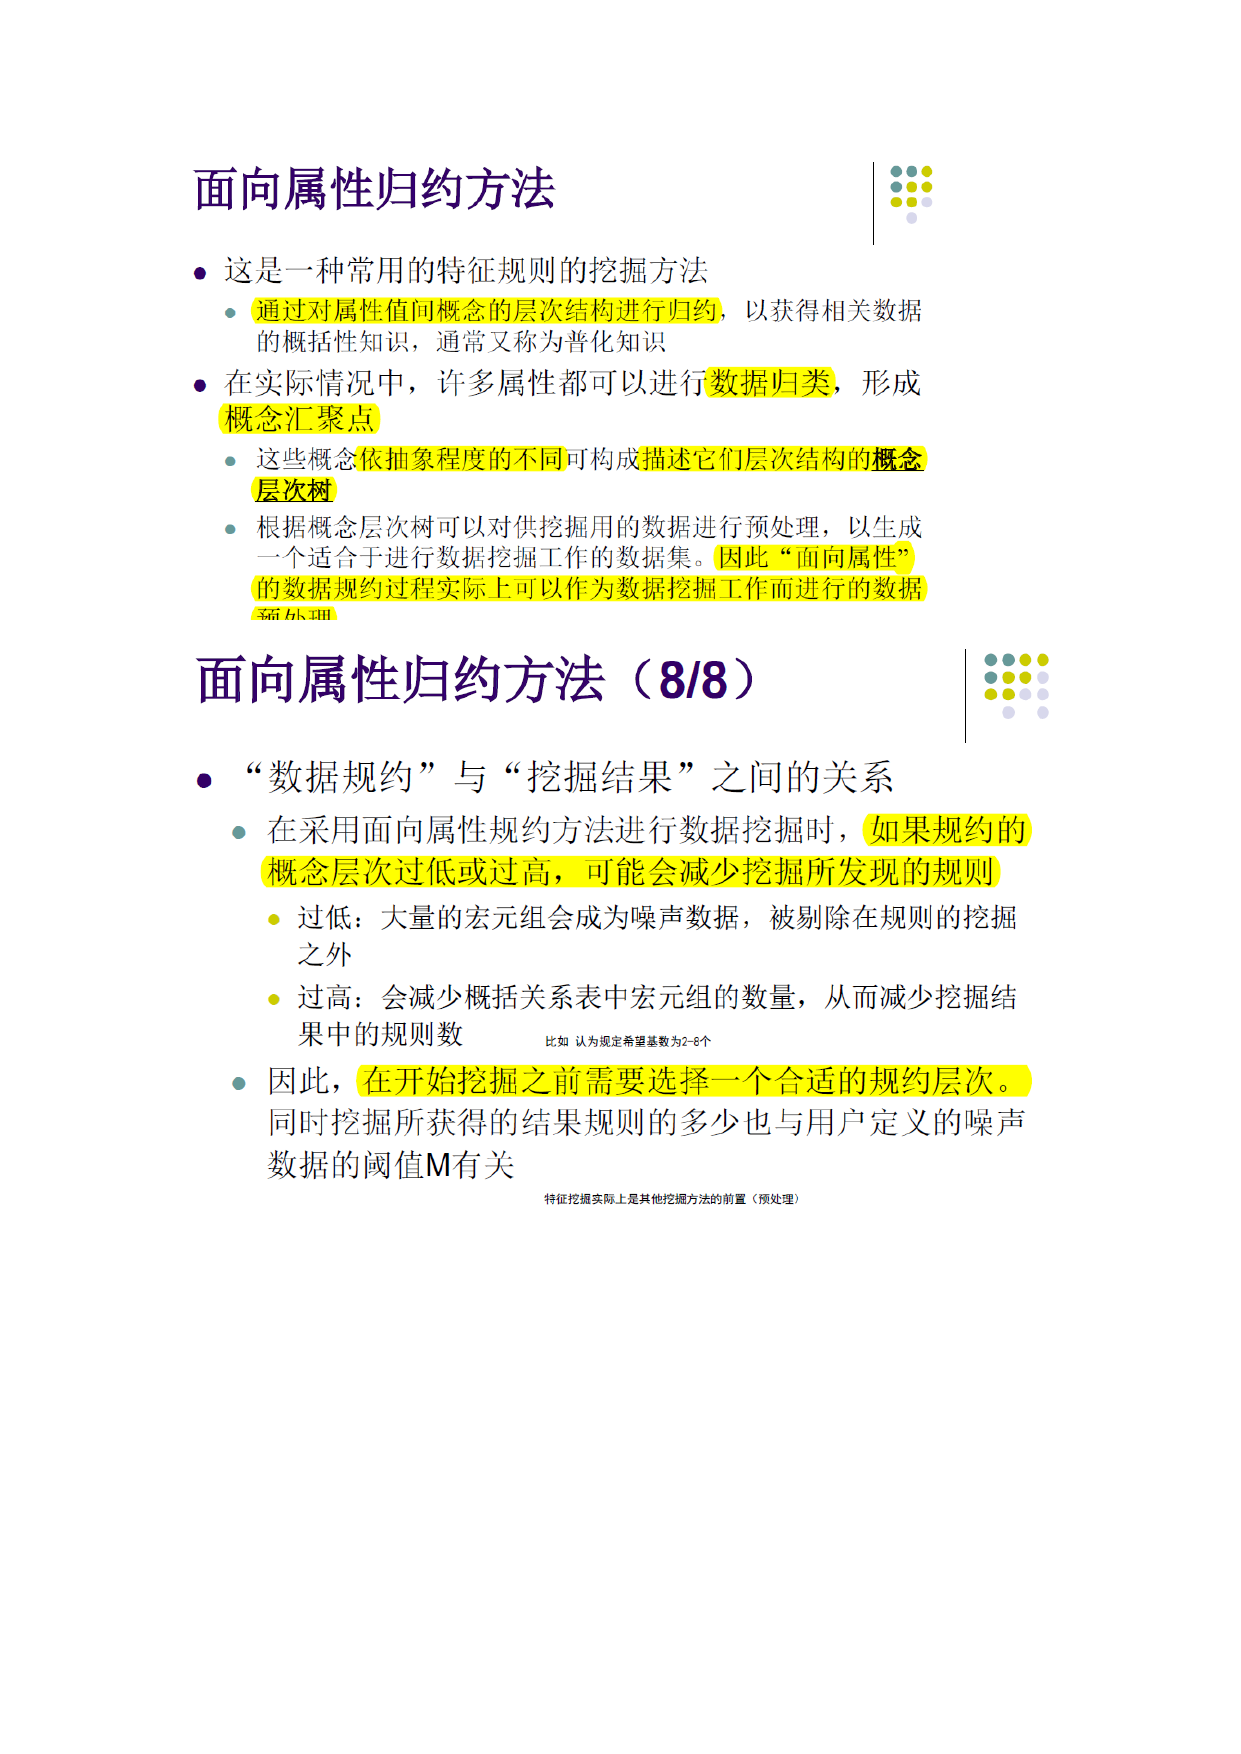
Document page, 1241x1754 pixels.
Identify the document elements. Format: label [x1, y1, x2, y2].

picture [187, 162, 934, 620]
picture [187, 649, 1052, 1221]
